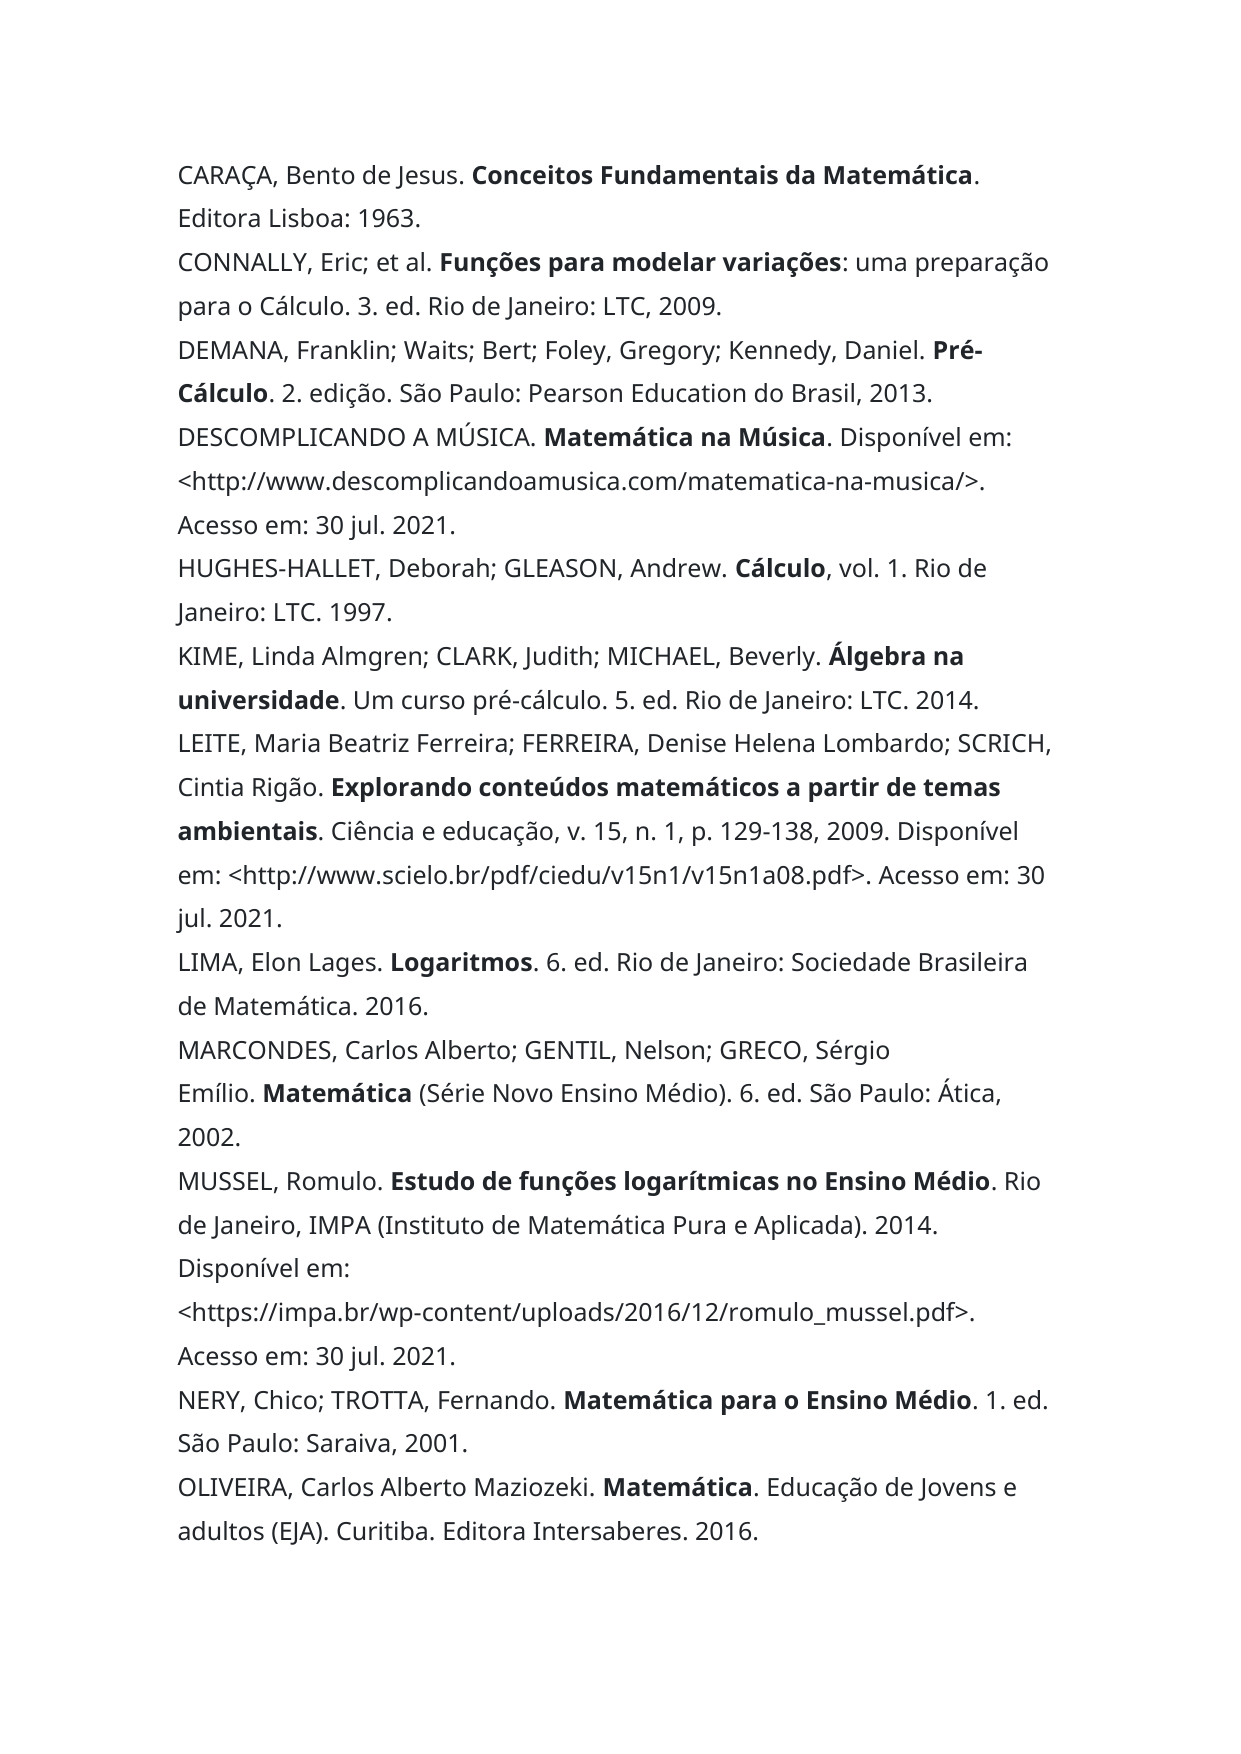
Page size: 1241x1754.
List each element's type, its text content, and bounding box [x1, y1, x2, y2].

text NERY, Chico; TROTTA, Fernando. Matemática para o Ensino Médio. 1. ed. São Paulo: Saraiva, 2001. [177, 1373, 1063, 1460]
text LIMA, Elon Lages. Logaritmos. 6. ed. Rio de Janeiro: Sociedade Brasileira de Matemática. 2016. [177, 935, 1063, 1023]
text OLIVEIRA, Carlos Alberto Maziozeki. Matemática. Educação de Jovens e adultos (EJA). Curitiba. Editora Intersaberes. 2016. [177, 1460, 1063, 1548]
text LEITE, Maria Beatriz Ferreira; FERREIRA, Denise Helena Lombardo; SCRICH, Cintia Rigão. Explorando conteúdos matemáticos a partir de temas ambientais. Ciência e educação, v. 15, n. 1, p. 129-138, 2009. Disponível em: <http://www.scielo.br/pdf/ciedu/v15n1/v15n1a08.pdf>. Acesso em: 30 jul. 2021. [177, 716, 1063, 935]
text DESCOMPLICANDO A MÚSICA. Matemática na Música. Disponível em: <http://www.descomplicandoamusica.com/matematica-na-musica/>. Acesso em: 30 jul. 2021. [177, 410, 1063, 541]
text HUGHES-HALLET, Deborah; GLEASON, Andrew. Cálculo, vol. 1. Rio de Janeiro: LTC. 1997. [177, 541, 1063, 629]
text MUSSEL, Romulo. Estudo de funções logarítmicas no Ensino Médio. Rio de Janeiro, IMPA (Instituto de Matemática Pura e Aplicada). 2014. Disponível em: <https://impa.br/wp-content/uploads/2016/12/romulo_mussel.pdf>. Acesso em: 30 jul. 2021. [177, 1154, 1063, 1373]
text CONNALLY, Eric; et al. Funções para modelar variações: uma preparação para o Cálculo. 3. ed. Rio de Janeiro: LTC, 2009. [177, 235, 1063, 323]
text CARAÇA, Bento de Jesus. Conceitos Fundamentais da Matemática. Editora Lisboa: 1963. [177, 148, 1063, 235]
text KIME, Linda Almgren; CLARK, Judith; MICHAEL, Beverly. Álgebra na universidade. Um curso pré-cálculo. 5. ed. Rio de Janeiro: LTC. 2014. [177, 629, 1063, 716]
text MARCONDES, Carlos Alberto; GENTIL, Nelson; GRECO, Sérgio Emílio. Matemática (Série Novo Ensino Médio). 6. ed. São Paulo: Ática, 2002. [177, 1023, 1063, 1154]
text DEMANA, Franklin; Waits; Bert; Foley, Gregory; Kennedy, Daniel. Pré-Cálculo. 2. edição. São Paulo: Pearson Education do Brasil, 2013. [177, 323, 1063, 410]
